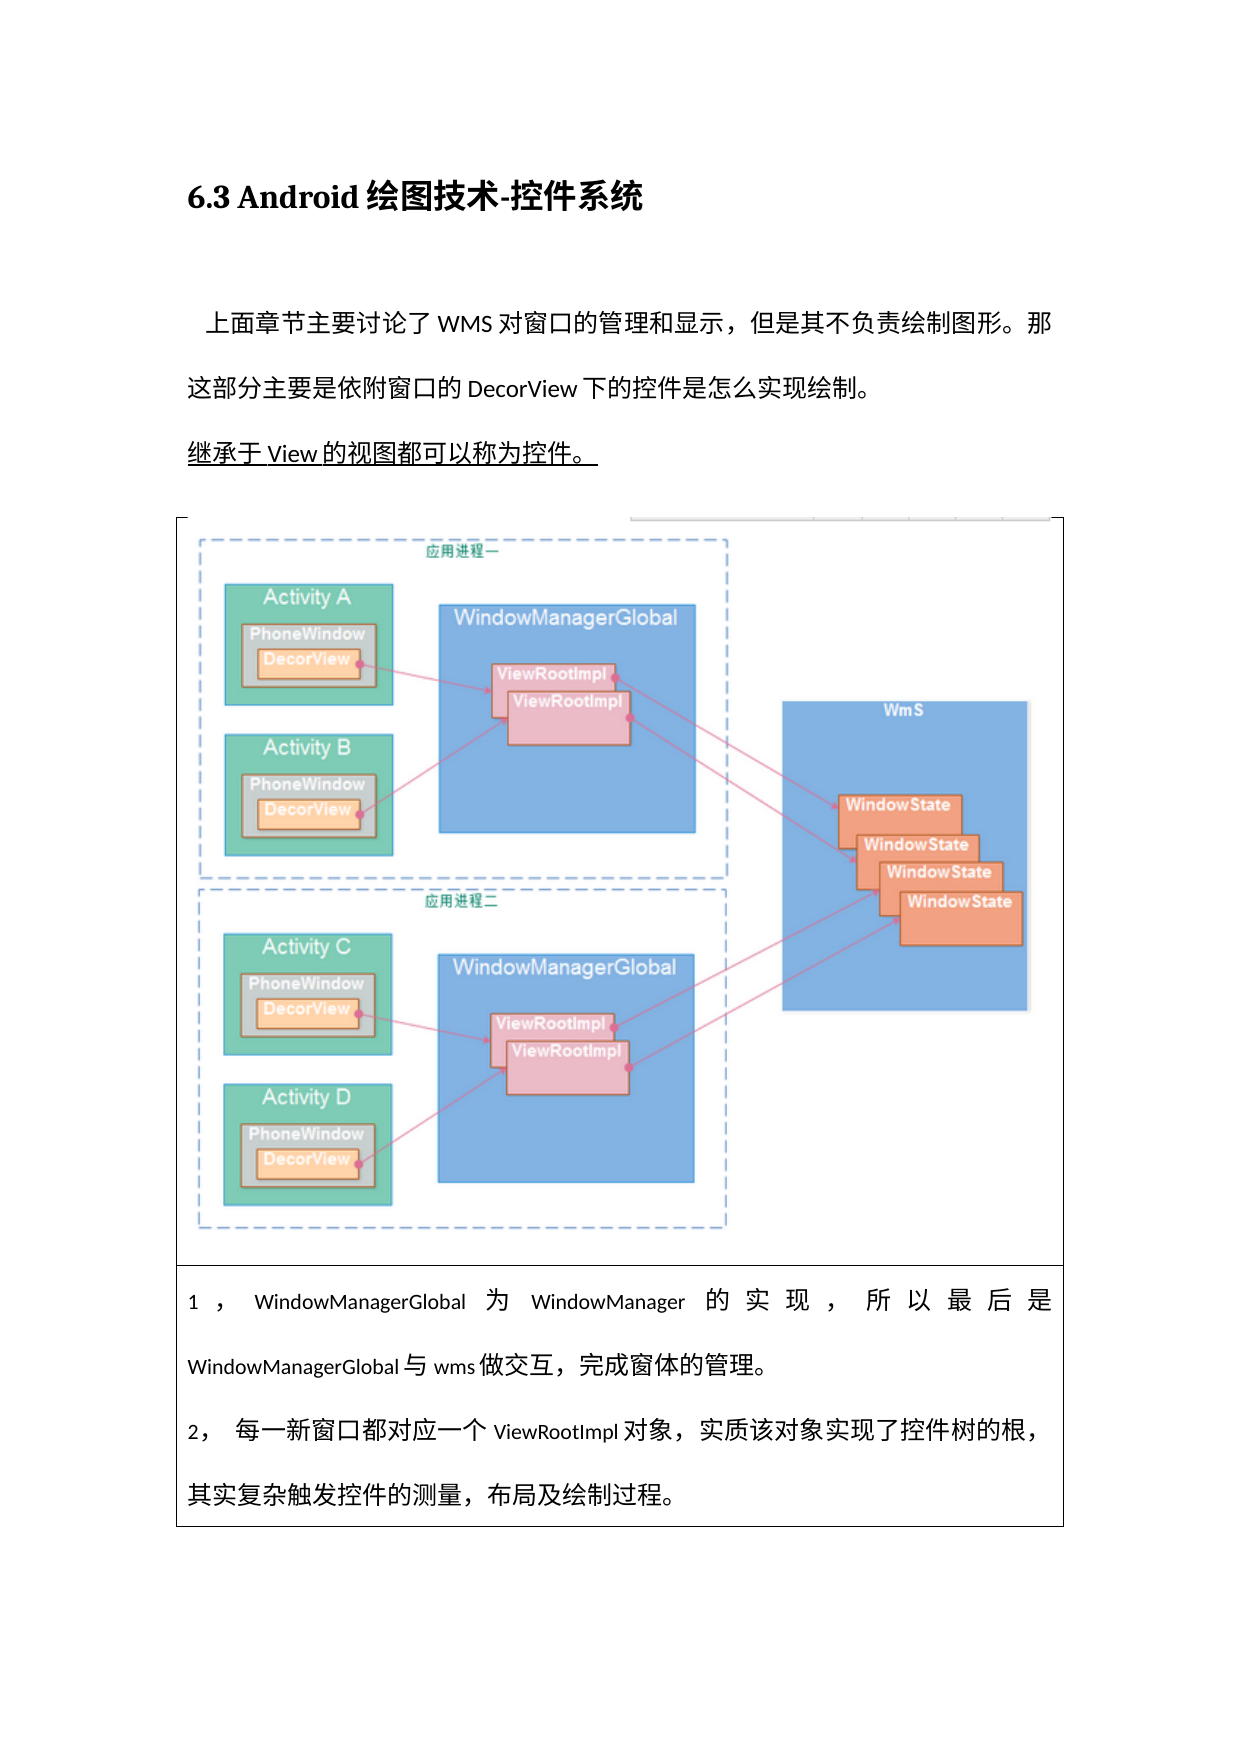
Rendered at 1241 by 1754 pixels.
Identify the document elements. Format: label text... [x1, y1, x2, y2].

table_header [177, 518, 1063, 1265]
text 上面章节主要讨论了WMS对窗口的管理和显示，但是其不负责绘制图形。那这部分主要是依附窗口的DecorView下的控件是怎么实现绘制。 [187, 289, 1053, 419]
text 继承于View的视图都可以称为控件。 [187, 419, 1053, 484]
picture [187, 517, 1052, 1252]
subtitle 6.3 Android绘图技术-控件系统 [187, 162, 1053, 227]
table_cell 1，WindowManagerGlobal为WindowManager的实现，所以最后是WindowManagerGlobal与wms做交互，完成窗体的管理。 2， 每一新窗口都对应一个ViewRootImpl对象，实质该对象实现了控件树的根，其实复杂触发控件的测量，布局及绘制过程。 [177, 1266, 1063, 1526]
